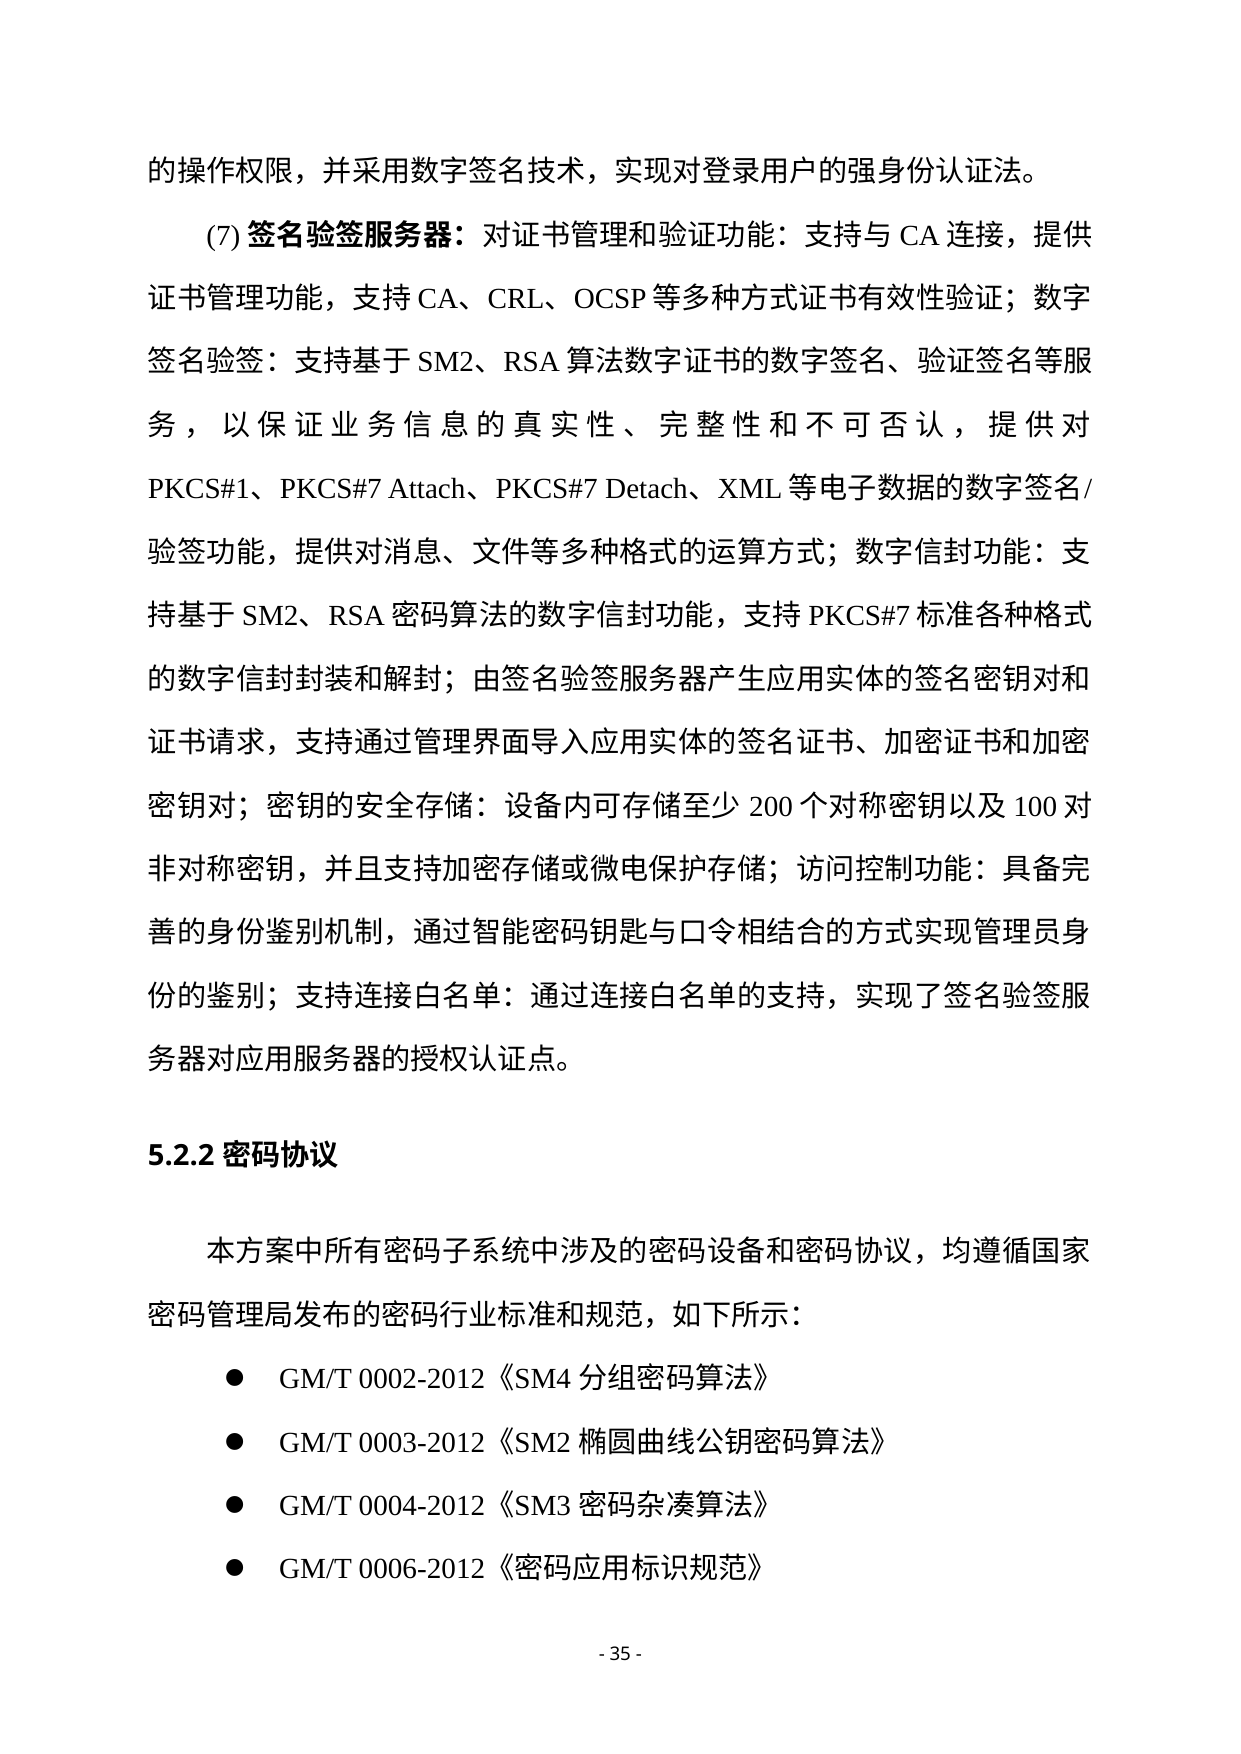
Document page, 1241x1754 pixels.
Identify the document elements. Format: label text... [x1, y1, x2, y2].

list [148, 148, 1092, 190]
list 5.2.2 密码协议 [148, 1132, 1092, 1174]
list 签名验签服务器：对证书管理和验证功能：支持与CA连接，提供证书管理功能，支持CA、CRL、OCSP等多种方式证书有效性验证；数字签名验签：支持基于SM2、RSA算法数字证书的数字签名、验证签名等服务，以保证业务信息的真实性、完整性和不可否认，提供对PKCS#1、PKCS#7 Attach、PKCS#7 Detach、XML等电子数据的数字签名/验签功能，提供对消息、文件等多种格式的运算方式；数字信封功能：支持基于SM2、RSA密码算法的数字信封功能，支持PKCS#7标准各种格式的数字信封封装和解封；由签名验签服务器产生应用实体的签名密钥对和证书请求，支持通过管理界面导入应用实体的签名证书、加密证书和加密密钥对；密钥的安全存储：设备内可存储至少200个对称密钥以及100对非对称密钥，并且支持加密存储或微电保护存储；访问控制功能：具备完善的身份鉴别机制，通过智能密码钥匙与口令相结合的方式实现管理员身份的鉴别；支持连接白名单：通过连接白名单的支持，实现了签名验签服务器对应用服务器的授权认证点。 [148, 211, 1092, 1078]
list GM/T 0006-2012《密码应用标识规范》 [165, 1545, 1092, 1587]
list GM/T 0002-2012《SM4 分组密码算法》 [165, 1355, 1092, 1397]
text 本方案中所有密码子系统中涉及的密码设备和密码协议，均遵循国家密码管理局发布的密码行业标准和规范，如下所示： [148, 1228, 1092, 1333]
list GM/T 0003-2012《SM2 椭圆曲线公钥密码算法》 [165, 1418, 1092, 1460]
list GM/T 0004-2012《SM3 密码杂凑算法》 [165, 1482, 1092, 1524]
